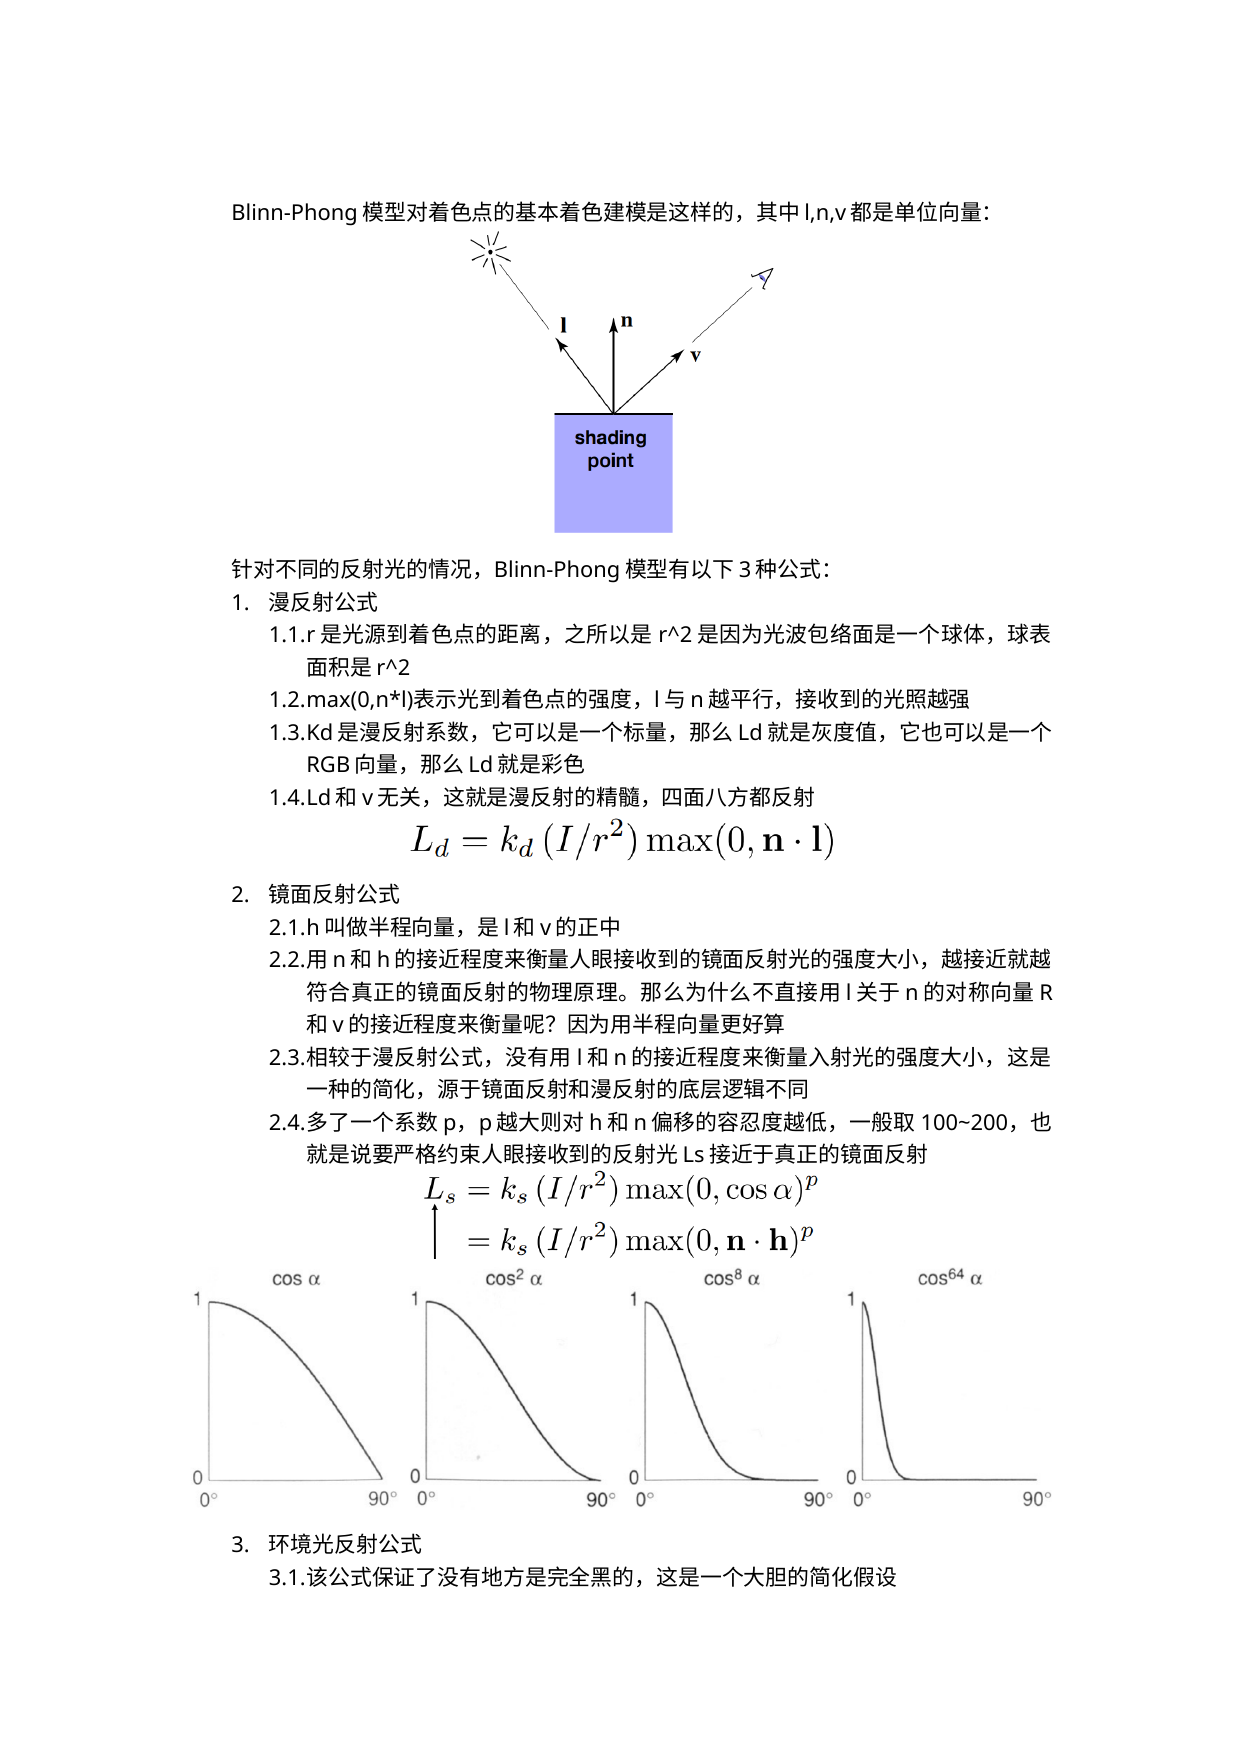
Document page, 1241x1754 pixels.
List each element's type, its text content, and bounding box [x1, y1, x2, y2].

list Ld和v无关，这就是漫反射的精髓，四面八方都反射 [269, 779, 1053, 812]
list 用n和h的接近程度来衡量人眼接收到的镜面反射光的强度大小，越接近就越符合真正的镜面反射的物理原理。那么为什么不直接用l关于n的对称向量R和v的接近程度来衡量呢？因为用半程向量更好算 [269, 942, 1053, 1039]
list r是光源到着色点的距离，之所以是r^2是因为光波包络面是一个球体，球表面积是r^2 [269, 617, 1053, 682]
text Blinn-Phong模型对着色点的基本着色建模是这样的，其中l,n,v都是单位向量： [187, 194, 1053, 227]
list 多了一个系数p，p越大则对h和n偏移的容忍度越低，一般取100~200，也就是说要严格约束人眼接收到的反射光Ls接近于真正的镜面反射 [269, 1104, 1053, 1169]
list 该公式保证了没有地方是完全黑的，这是一个大胆的简化假设 [269, 1559, 1053, 1592]
list h叫做半程向量，是l和v的正中 [269, 909, 1053, 942]
picture [403, 812, 837, 865]
picture [465, 227, 776, 537]
picture [187, 1267, 1053, 1510]
text 针对不同的反射光的情况，Blinn-Phong模型有以下3种公式： [187, 552, 1053, 584]
list 相较于漫反射公式，没有用l和n的接近程度来衡量入射光的强度大小，这是一种的简化，源于镜面反射和漫反射的底层逻辑不同 [269, 1039, 1053, 1104]
picture [421, 1169, 820, 1259]
list Kd是漫反射系数，它可以是一个标量，那么Ld就是灰度值，它也可以是一个RGB向量，那么Ld就是彩色 [269, 714, 1053, 779]
list 镜面反射公式 [231, 877, 1053, 909]
list max(0,n*l)表示光到着色点的强度，l与n越平行，接收到的光照越强 [269, 682, 1053, 714]
list 环境光反射公式 [231, 1527, 1053, 1559]
list 漫反射公式 [231, 584, 1053, 617]
